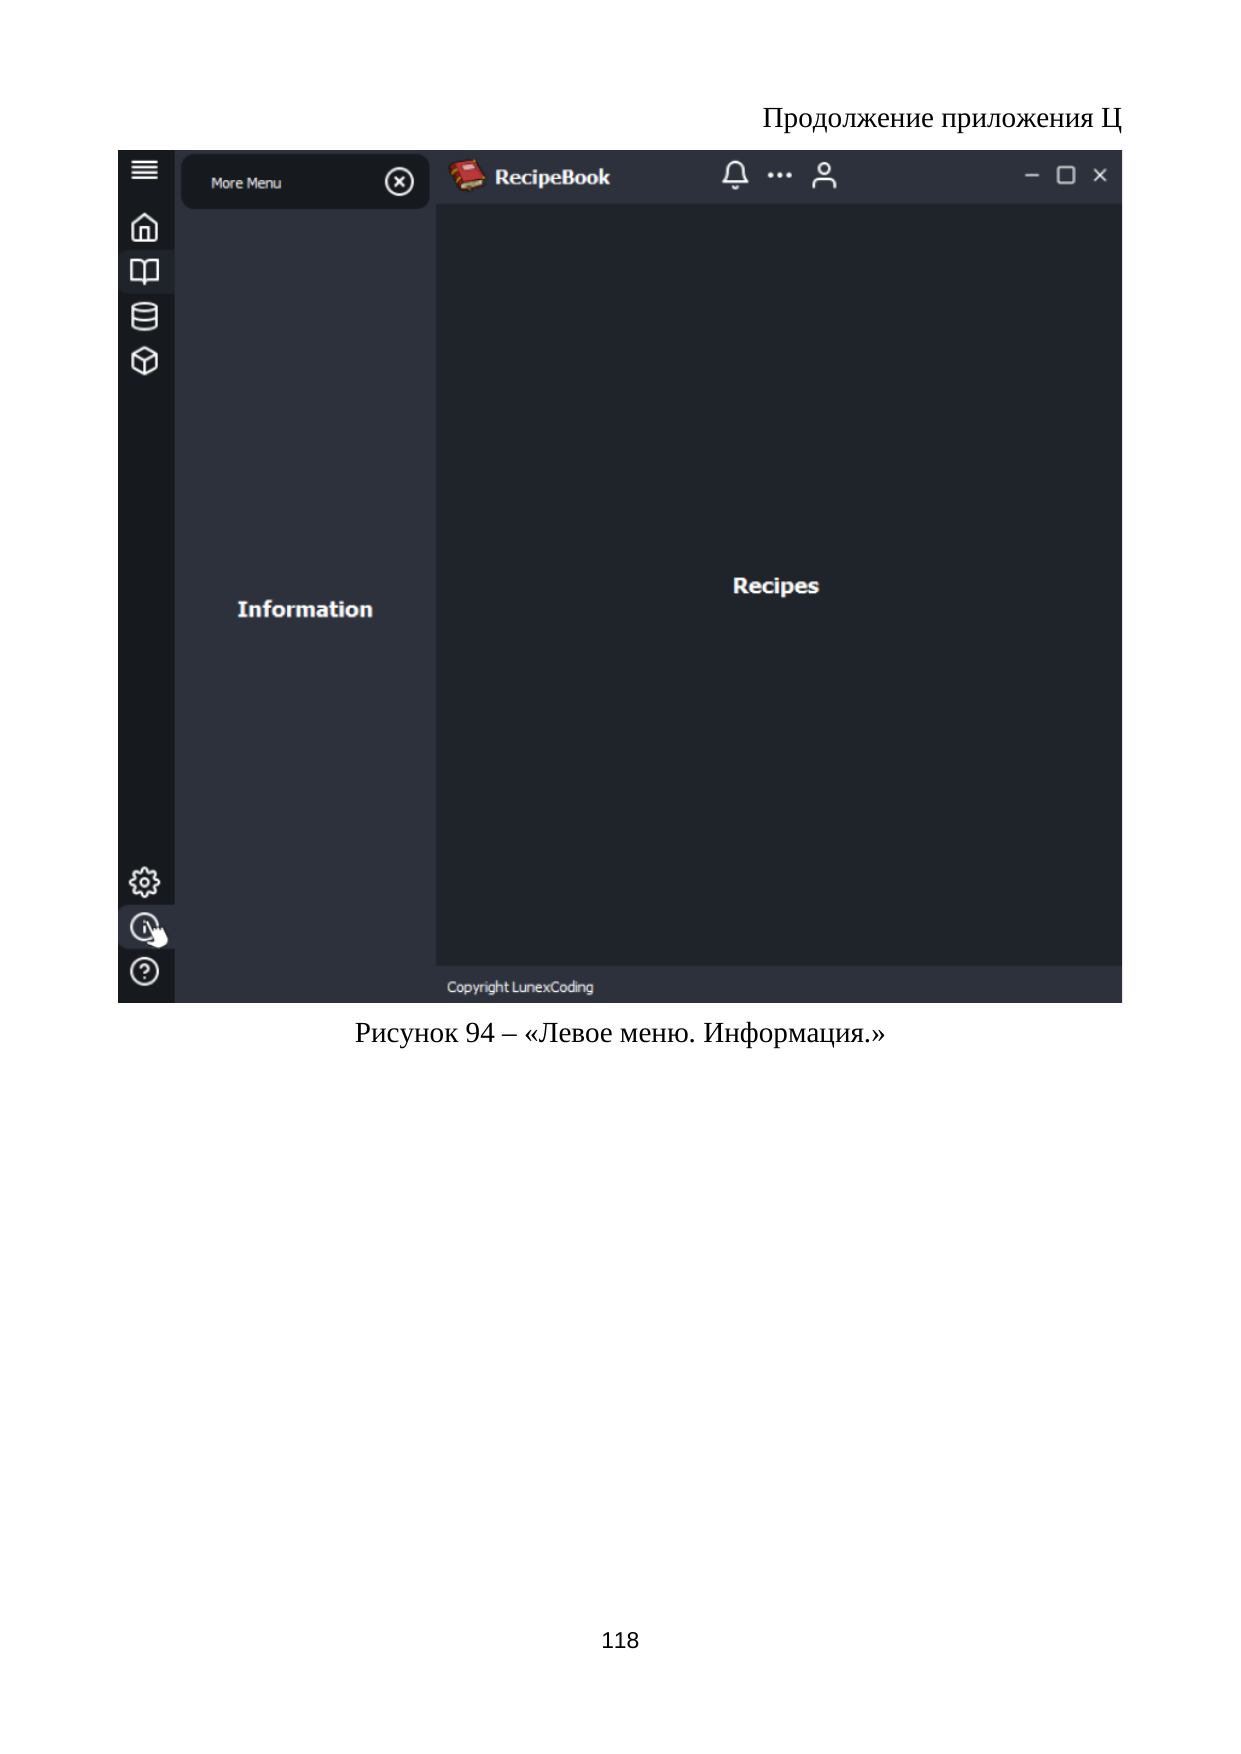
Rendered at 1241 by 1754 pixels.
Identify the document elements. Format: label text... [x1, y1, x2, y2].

text Продолжение приложения Ц [118, 100, 1122, 134]
picture [118, 150, 1123, 1003]
text Рисунок 94 – «Левое меню. Информация.» [118, 1016, 1122, 1049]
